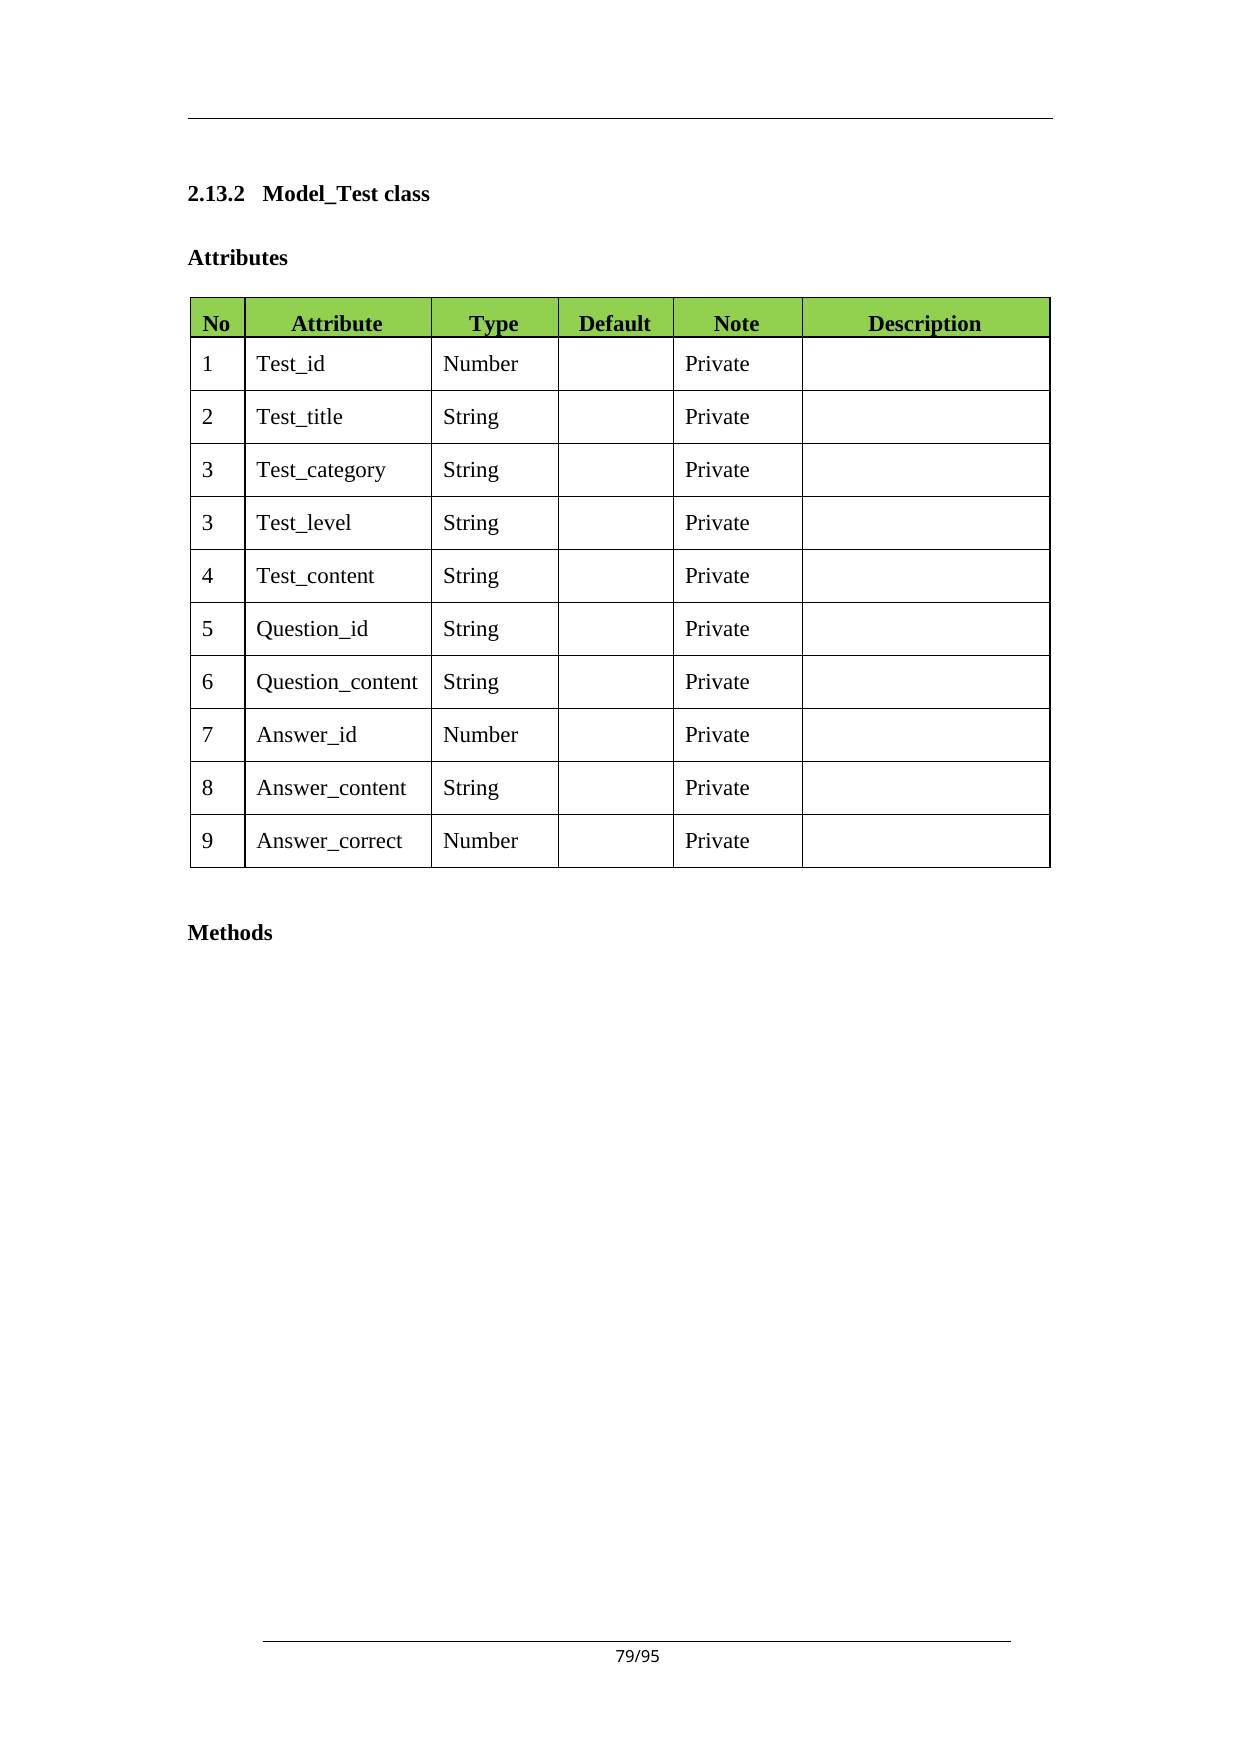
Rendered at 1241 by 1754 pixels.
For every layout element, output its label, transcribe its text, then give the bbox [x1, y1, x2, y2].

table_cell String [432, 603, 558, 654]
subtitle Methods [187, 309, 1053, 945]
table_cell Answer_content [246, 762, 431, 814]
table_cell 3 [191, 444, 244, 496]
table_header No [191, 298, 244, 336]
table_cell [803, 603, 1049, 654]
table_cell [559, 709, 673, 761]
table_cell 9 [191, 815, 244, 867]
table_cell Private [674, 391, 802, 442]
table_cell [559, 603, 673, 654]
table_cell [803, 762, 1049, 814]
table_cell Test_id [246, 338, 431, 389]
table_cell [559, 338, 673, 389]
table_cell 2 [191, 391, 244, 442]
table_cell Private [674, 762, 802, 814]
subtitle Attributes [187, 244, 1053, 271]
subtitle Model_Test class [187, 180, 1053, 206]
table_cell [559, 391, 673, 442]
table_cell [559, 444, 673, 496]
table_cell [803, 497, 1049, 548]
table_cell String [432, 550, 558, 602]
table_header Attribute [246, 298, 431, 336]
table_cell 7 [191, 709, 244, 761]
table_cell Answer_correct [246, 815, 431, 867]
table_cell 8 [191, 762, 244, 814]
table_cell [803, 709, 1049, 761]
table_cell Answer_id [246, 709, 431, 761]
table_cell [559, 550, 673, 602]
table_cell String [432, 444, 558, 496]
table_cell Private [674, 656, 802, 708]
table_cell Test_title [246, 391, 431, 442]
table_header Default [559, 298, 673, 336]
table_cell Question_content [246, 656, 431, 708]
table_cell [559, 815, 673, 867]
table_cell Private [674, 550, 802, 602]
table_cell Number [432, 709, 558, 761]
table_cell Number [432, 815, 558, 867]
table_header Description [803, 298, 1049, 336]
table_cell Private [674, 603, 802, 654]
table_cell 1 [191, 338, 244, 389]
table_cell Test_content [246, 550, 431, 602]
table_cell [803, 815, 1049, 867]
table_cell Private [674, 497, 802, 548]
table_cell [803, 656, 1049, 708]
table_cell Number [432, 338, 558, 389]
table_cell [803, 444, 1049, 496]
table_cell String [432, 762, 558, 814]
table_cell [559, 497, 673, 548]
table_cell [803, 338, 1049, 389]
table_cell 5 [191, 603, 244, 654]
table_cell Private [674, 709, 802, 761]
table_cell Question_id [246, 603, 431, 654]
table_cell [803, 550, 1049, 602]
table_cell String [432, 656, 558, 708]
table_cell Test_category [246, 444, 431, 496]
table_cell String [432, 497, 558, 548]
table_cell 6 [191, 656, 244, 708]
table_cell String [432, 391, 558, 442]
table_cell [559, 762, 673, 814]
table_cell Private [674, 338, 802, 389]
table_cell Private [674, 815, 802, 867]
table_header Type [432, 298, 558, 336]
table_cell 4 [191, 550, 244, 602]
table_cell [803, 391, 1049, 442]
table_cell [559, 656, 673, 708]
table_header Note [674, 298, 802, 336]
table_cell Private [674, 444, 802, 496]
table_cell 3 [191, 497, 244, 548]
table_cell Test_level [246, 497, 431, 548]
